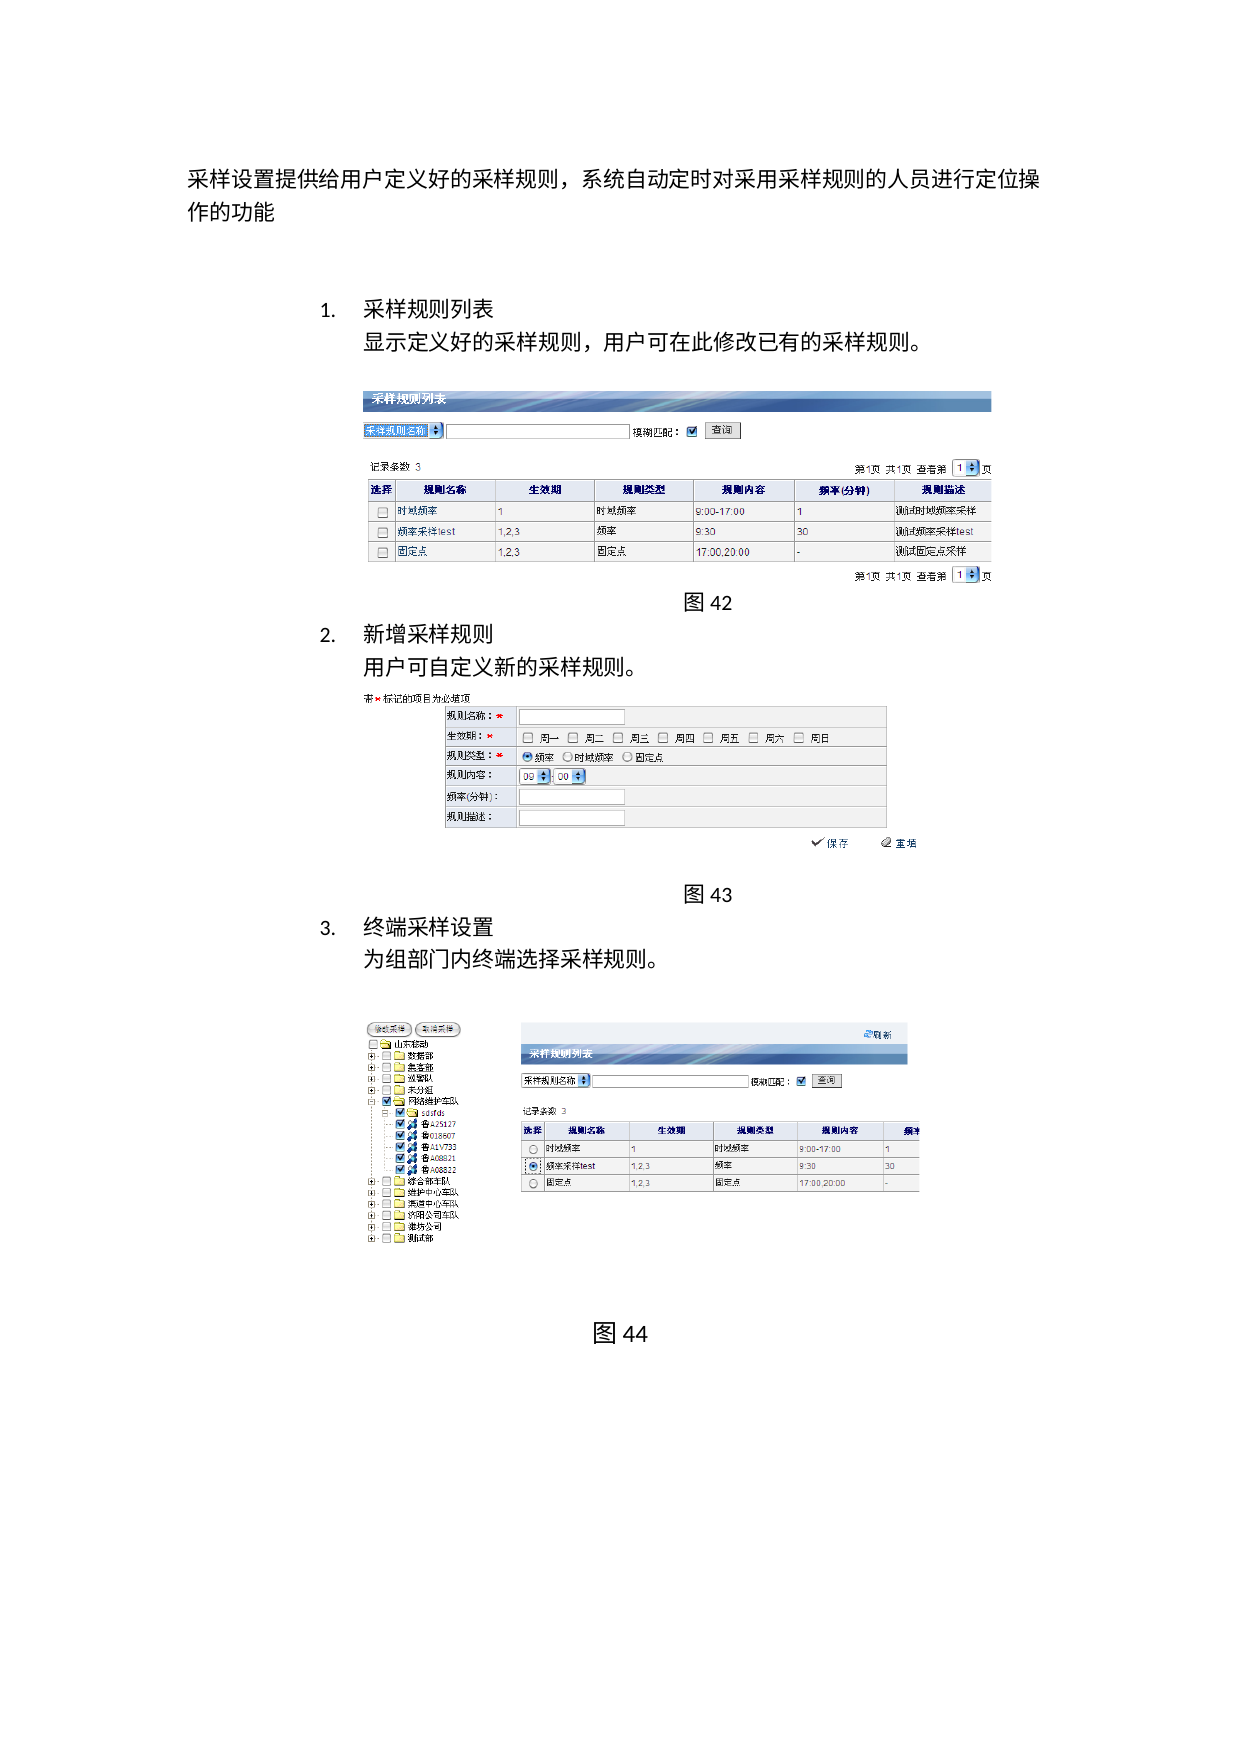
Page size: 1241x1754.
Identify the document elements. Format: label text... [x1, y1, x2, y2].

picture [363, 694, 939, 865]
list 图42 [363, 584, 1053, 617]
picture [363, 1020, 920, 1287]
text 图44 [187, 1299, 1053, 1364]
list 为组部门内终端选择采样规则。 [363, 942, 1053, 974]
list 终端采样设置 [319, 909, 1053, 942]
list 采样规则列表 [319, 292, 1053, 324]
text 采样设置提供给用户定义好的采样规则，系统自动定时对采用采样规则的人员进行定位操作的功能 [187, 162, 1053, 227]
picture [363, 391, 992, 583]
list 图43 [363, 877, 1053, 909]
list 用户可自定义新的采样规则。 [363, 649, 1053, 682]
list 新增采样规则 [319, 617, 1053, 649]
list 显示定义好的采样规则，用户可在此修改已有的采样规则。 [363, 324, 1053, 357]
